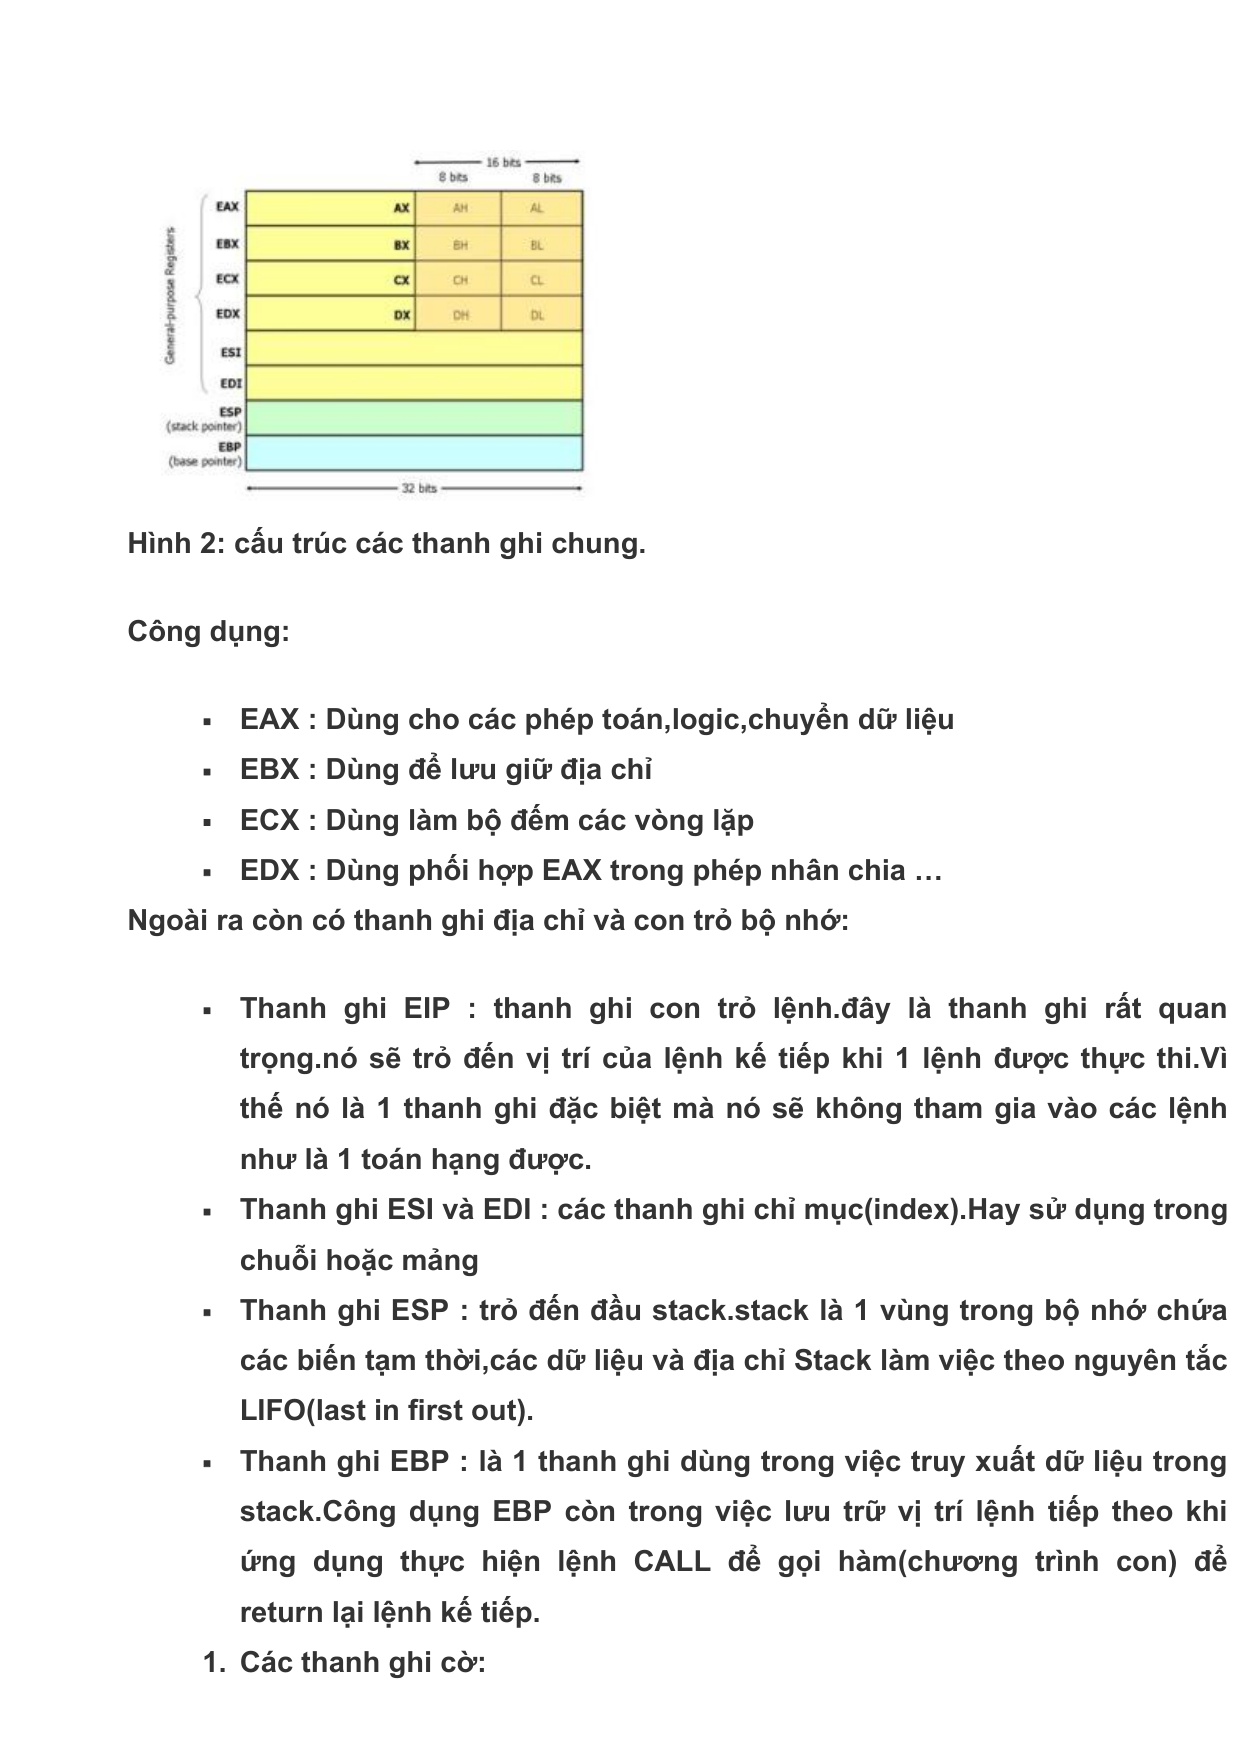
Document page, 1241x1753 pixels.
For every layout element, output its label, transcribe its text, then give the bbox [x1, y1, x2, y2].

text Ngoài ra còn có thanh ghi địa chỉ và con trỏ bộ nhớ: [127, 903, 1230, 937]
list Thanh ghi EIP : thanh ghi con trỏ lệnh.đây là thanh ghi rất quan trọng.nó sẽ trỏ đến vị trí của lệnh kế tiếp khi 1 lệnh được thực thi.Vì thế nó là 1 thanh ghi đặc biệt mà nó sẽ không tham gia vào các lệnh như là 1 toán hạng được. [202, 991, 1230, 1175]
list EBX : Dùng để lưu giữ địa chỉ [202, 752, 1230, 786]
list Thanh ghi EBP : là 1 thanh ghi dùng trong việc truy xuất dữ liệu trong stack.Công dụng EBP còn trong việc lưu trữ vị trí lệnh tiếp theo khi ứng dụng thực hiện lệnh CALL để gọi hàm(chương trình con) để return lại lệnh kế tiếp. [202, 1444, 1230, 1628]
list EAX : Dùng cho các phép toán,logic,chuyển dữ liệu [202, 702, 1230, 735]
list EDX : Dùng phối hợp EAX trong phép nhân chia … [202, 853, 1230, 886]
list Thanh ghi ESI và EDI : các thanh ghi chỉ mục(index).Hay sử dụng trong chuỗi hoặc mảng [202, 1192, 1230, 1276]
list Thanh ghi ESP : trỏ đến đầu stack.stack là 1 vùng trong bộ nhớ chứa các biến tạm thời,các dữ liệu và địa chỉ Stack làm việc theo nguyên tắc LIFO(last in first out). [202, 1293, 1230, 1427]
list Các thanh ghi cờ: [202, 1645, 1230, 1678]
text Công dụng: [127, 614, 1230, 648]
text Hình 2: cấu trúc các thanh ghi chung. [127, 526, 1230, 560]
list ECX : Dùng làm bộ đếm các vòng lặp [202, 802, 1230, 836]
picture [135, 150, 604, 504]
